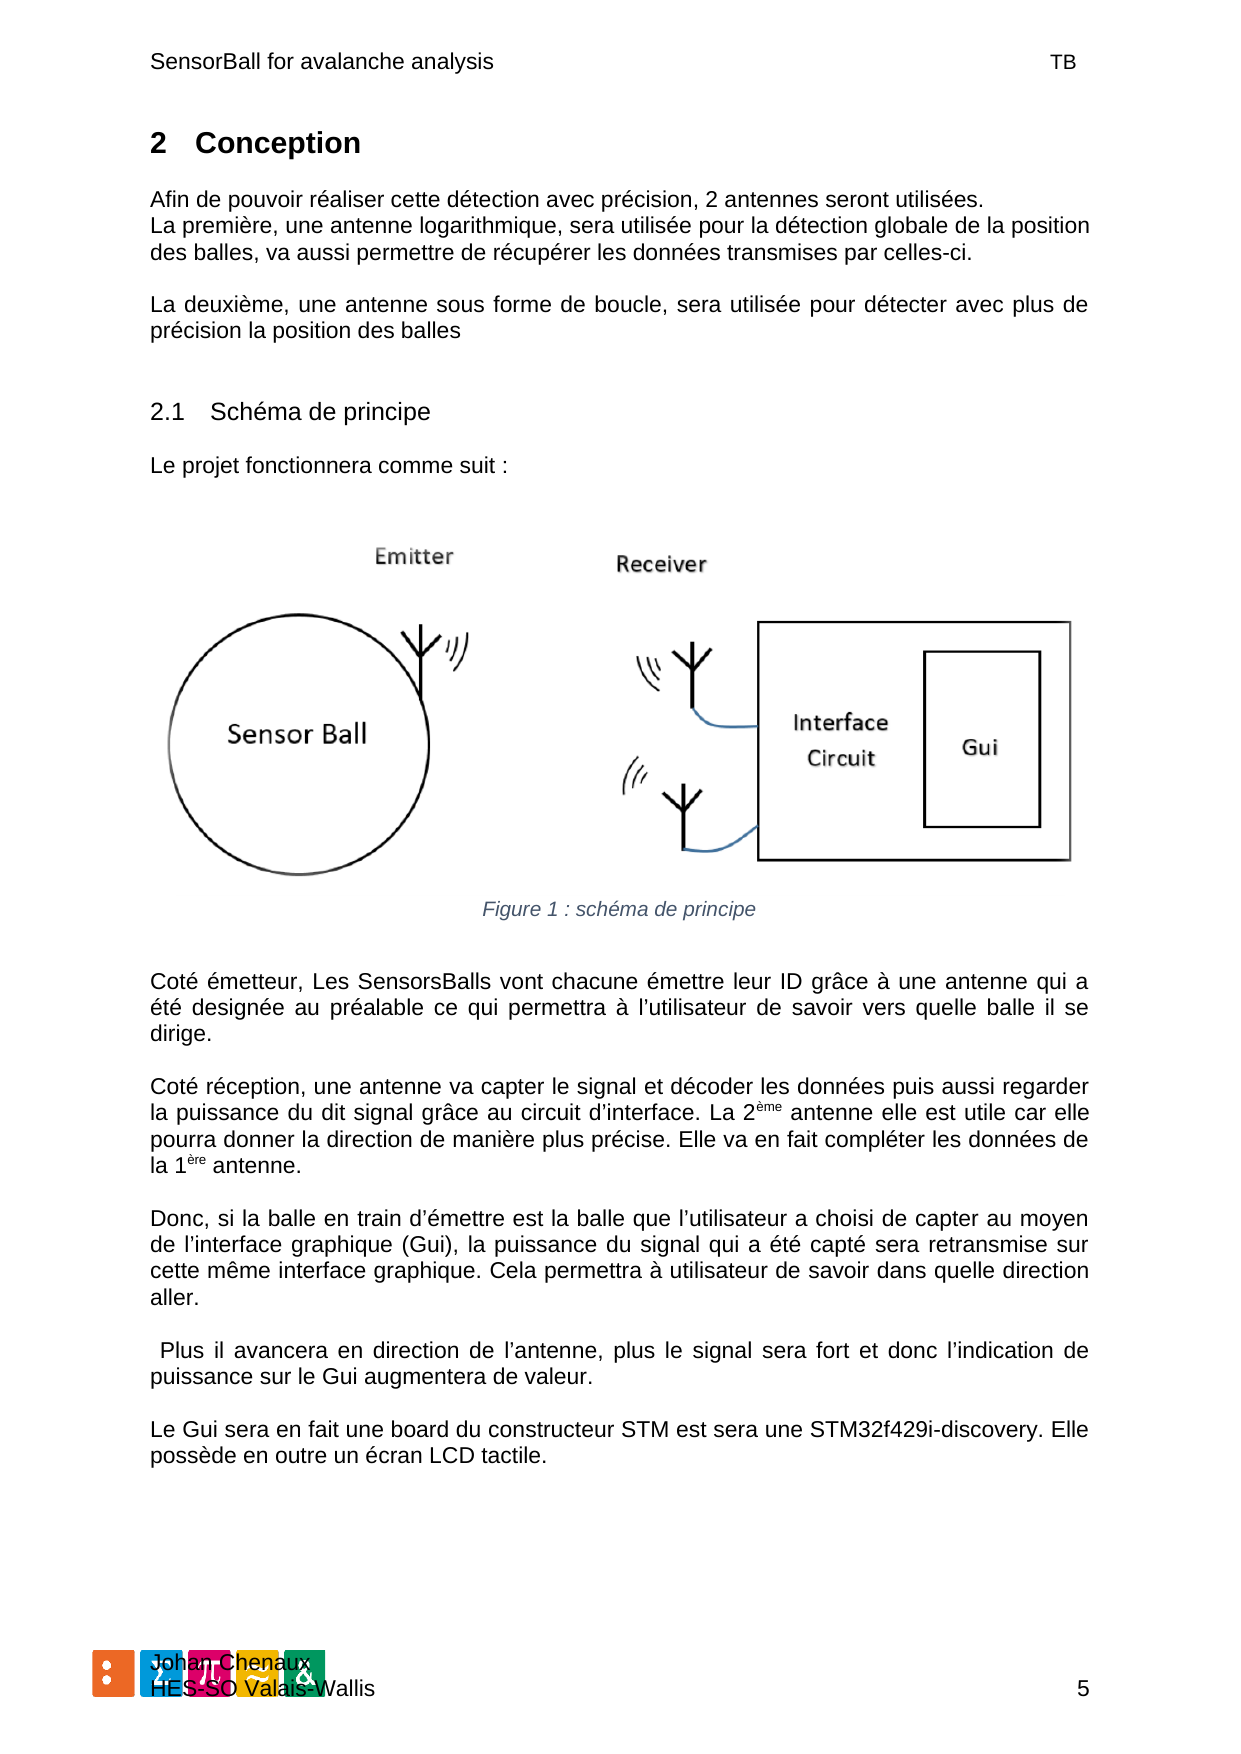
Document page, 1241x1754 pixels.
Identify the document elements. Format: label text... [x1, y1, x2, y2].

text Plus il avancera en direction de l’antenne, plus le signal sera fort et donc l’indication de puissance sur le Gui augmentera de valeur. [150, 1337, 1090, 1389]
text La première, une antenne logarithmique, sera utilisée pour la détection globale de la position des balles, va aussi permettre de récupérer les données transmises par celles-ci. [150, 212, 1090, 265]
subtitle Conception [150, 124, 1090, 159]
picture [92, 1650, 140, 1697]
text Coté émetteur, Les SensorsBalls vont chacune émettre leur ID grâce à une antenne qui a été designée au préalable ce qui permettra à l’utilisateur de savoir vers quelle balle il se dirige. [150, 968, 1090, 1047]
text Le Gui sera en fait une board du constructeur STM est sera une STM32f429i-discovery. Elle possède en outre un écran LCD tactile. [150, 1416, 1090, 1468]
text Coté réception, une antenne va capter le signal et décoder les données puis aussi regarder la puissance du dit signal grâce au circuit d’interface. La 2ème antenne elle est utile car elle pourra donner la direction de manière plus précise. Elle va en fait compléter les données de la 1ère antenne. [150, 1073, 1090, 1178]
text Le projet fonctionnera comme suit : [150, 452, 1090, 478]
picture [183, 1650, 326, 1697]
subtitle Schéma de principe [150, 397, 1090, 425]
text Donc, si la balle en train d’émettre est la balle que l’utilisateur a choisi de capter au moyen de l’interface graphique (Gui), la puissance du signal qui a été capté sera retransmise sur cette même interface graphique. Cela permettra à utilisateur de savoir dans quelle direction aller. [150, 1205, 1090, 1310]
text La deuxième, une antenne sous forme de boucle, sera utilisée pour détecter avec plus de précision la position des balles [150, 291, 1090, 344]
text Figure 1 : schéma de principe [150, 896, 1090, 920]
text Afin de pouvoir réaliser cette détection avec précision, 2 antennes seront utilisées. [150, 186, 1090, 212]
picture [180, 560, 1062, 866]
